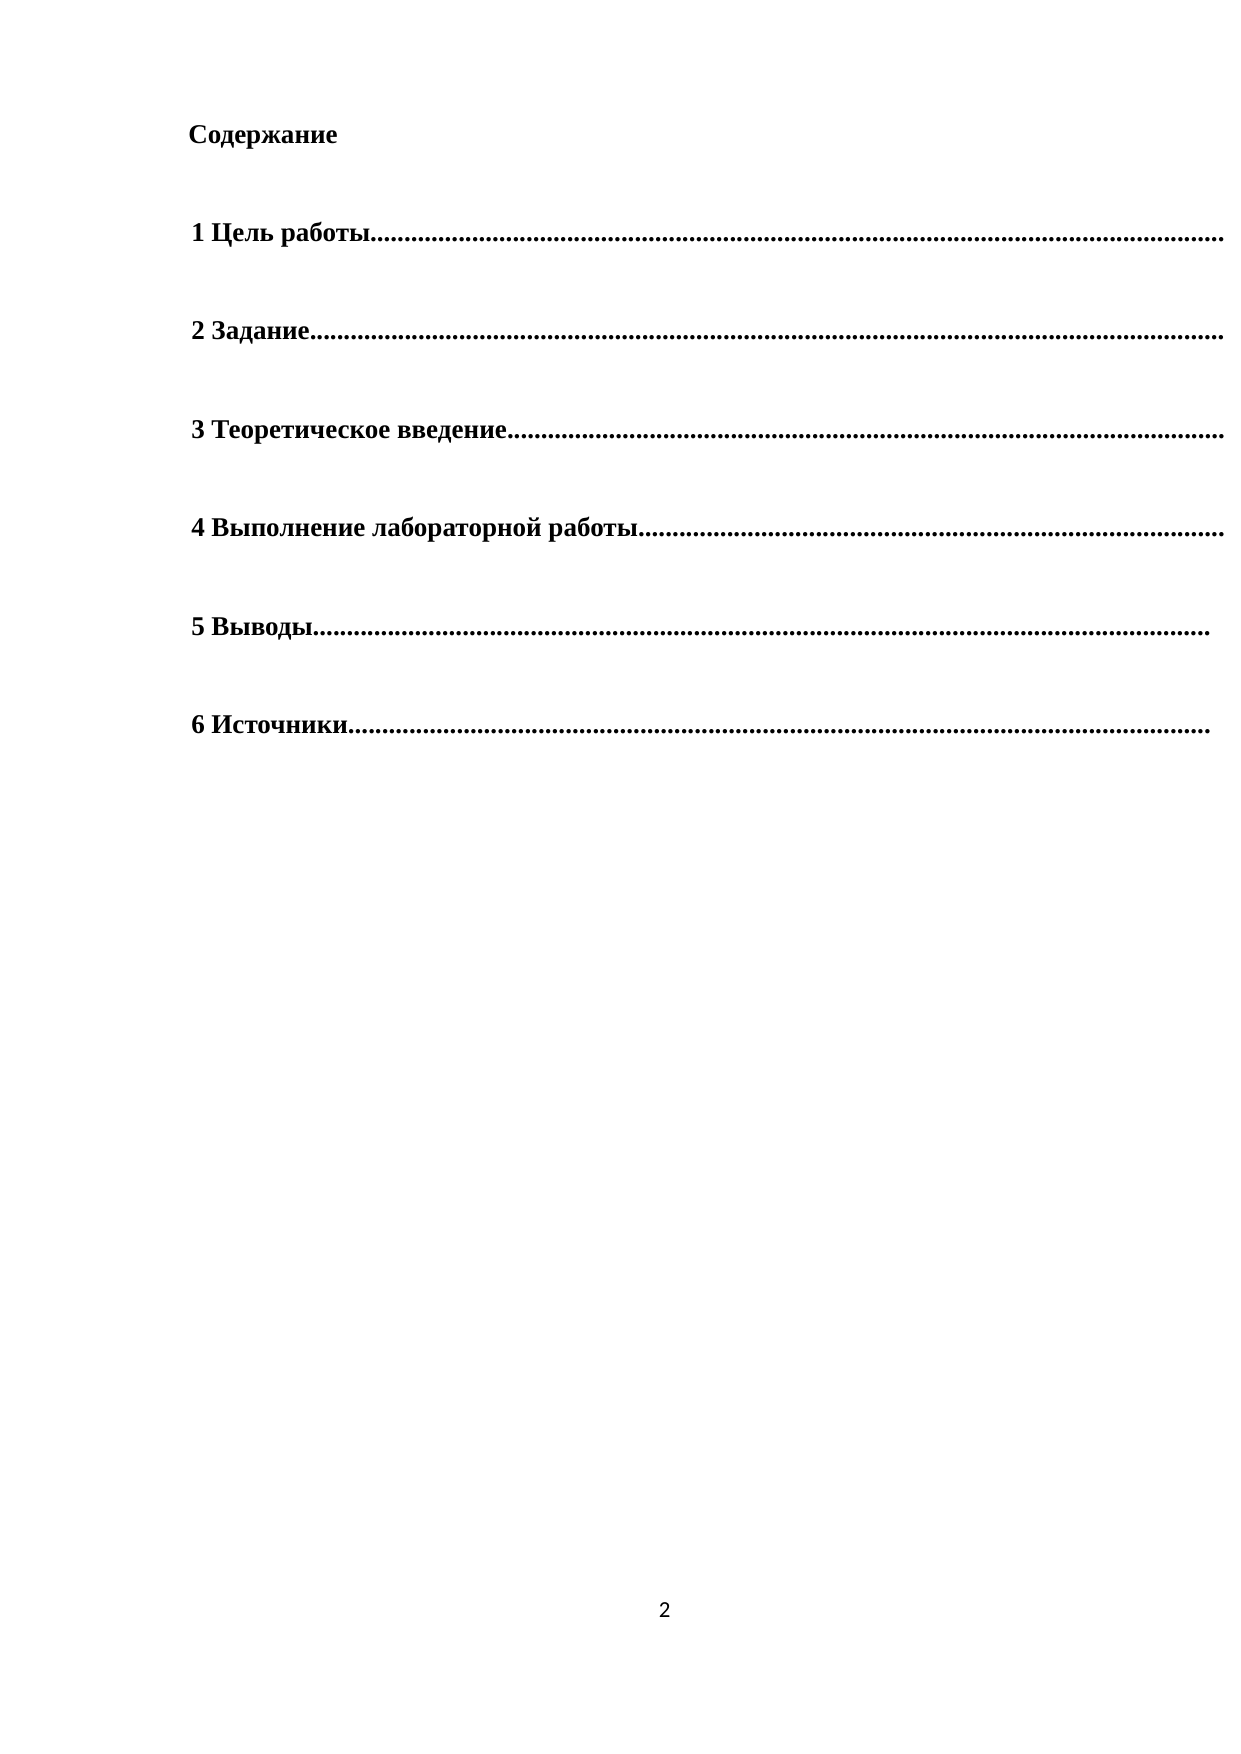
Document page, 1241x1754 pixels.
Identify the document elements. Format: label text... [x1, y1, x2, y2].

subtitle Содержание [188, 118, 1152, 149]
